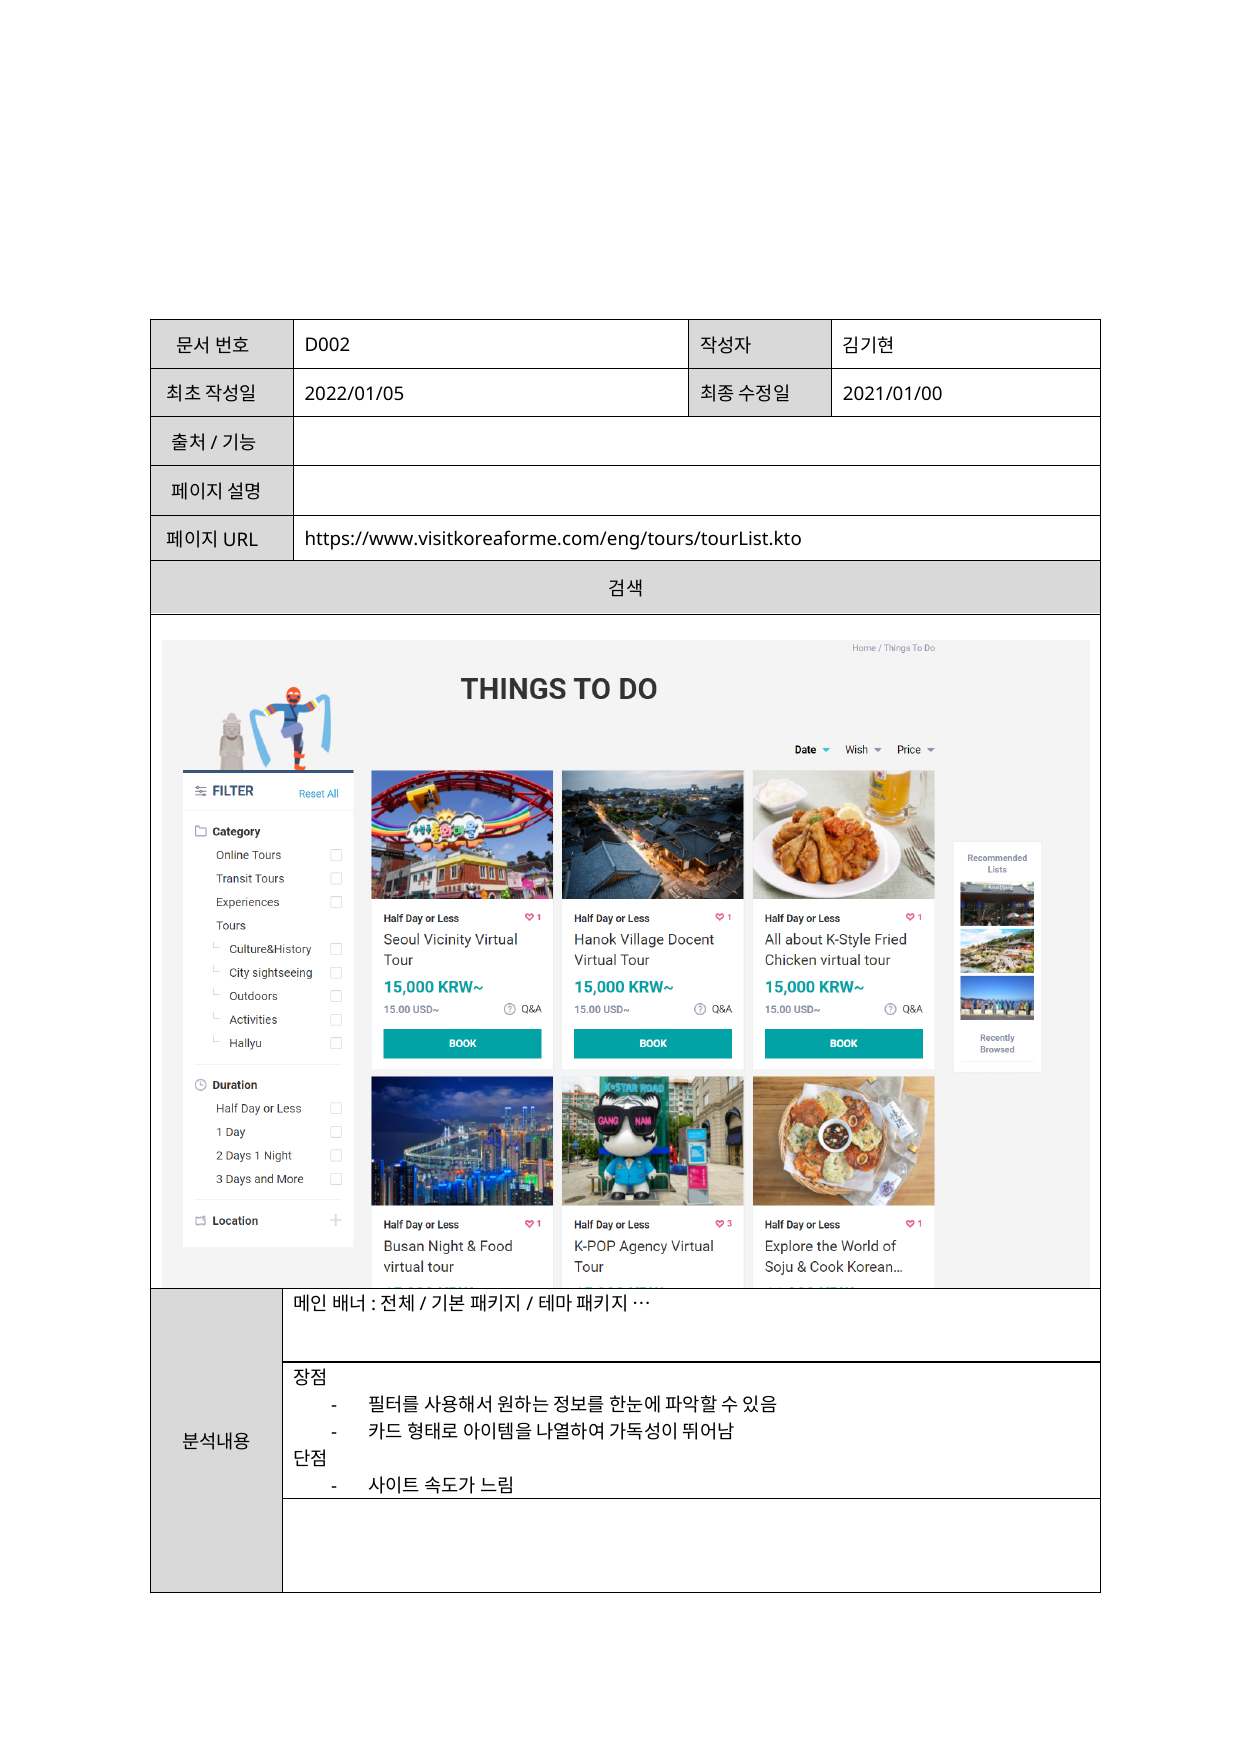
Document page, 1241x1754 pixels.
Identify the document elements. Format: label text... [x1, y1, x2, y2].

table_cell 2021/01/00 [832, 369, 1100, 416]
table_header D002 [294, 320, 688, 368]
table_cell https://www.visitkoreaforme.com/eng/tours/tourList.kto [294, 516, 1100, 560]
table_header 문서 번호 [151, 320, 293, 368]
picture [161, 640, 1090, 1288]
table_cell 최종 수정일 [689, 369, 831, 416]
table_cell 메인 배너 : 전체 / 기본 패키지 / 테마 패키지 … [283, 1289, 1100, 1361]
table_cell 페이지 URL [151, 516, 293, 560]
table_header 작성자 [689, 320, 831, 368]
table_cell 검색 [151, 561, 1100, 613]
table_cell [294, 417, 1100, 465]
table_cell 출처 / 기능 [151, 417, 293, 465]
table_cell 2022/01/05 [294, 369, 688, 416]
table_cell [151, 615, 1100, 1288]
table_cell 페이지 설명 [151, 466, 293, 515]
table_cell 장점 필터를 사용해서 원하는 정보를 한눈에 파악할 수 있음 카드 형태로 아이템을 나열하여 가독성이 뛰어남 단점 사이트 속도가 느림 [283, 1363, 1100, 1498]
table_cell 분석내용 [151, 1289, 282, 1592]
table_cell [294, 466, 1100, 515]
table_header 김기현 [832, 320, 1100, 368]
table_cell 최초 작성일 [151, 369, 293, 416]
table_cell [283, 1499, 1100, 1592]
